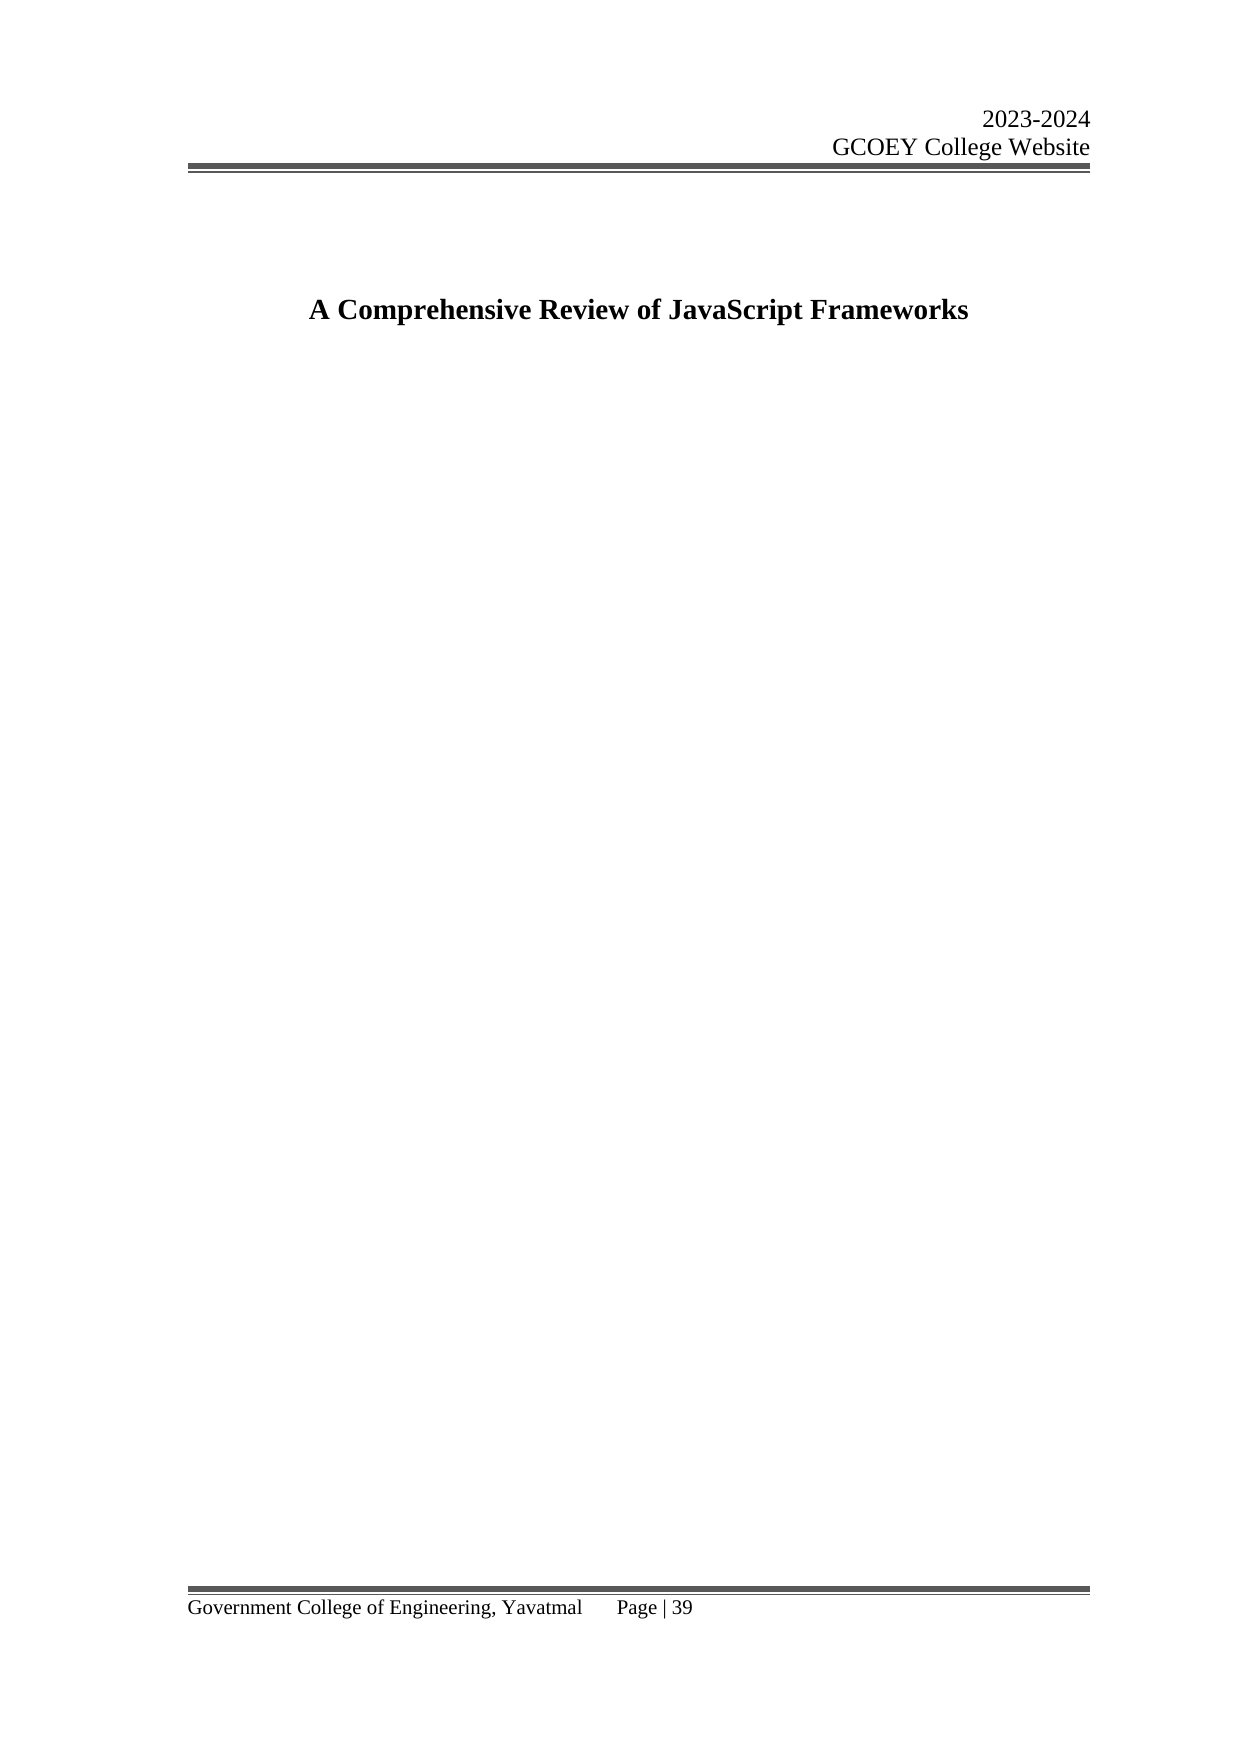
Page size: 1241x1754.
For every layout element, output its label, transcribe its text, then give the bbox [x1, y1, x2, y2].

text A Comprehensive Review of JavaScript Frameworks [187, 292, 1090, 326]
